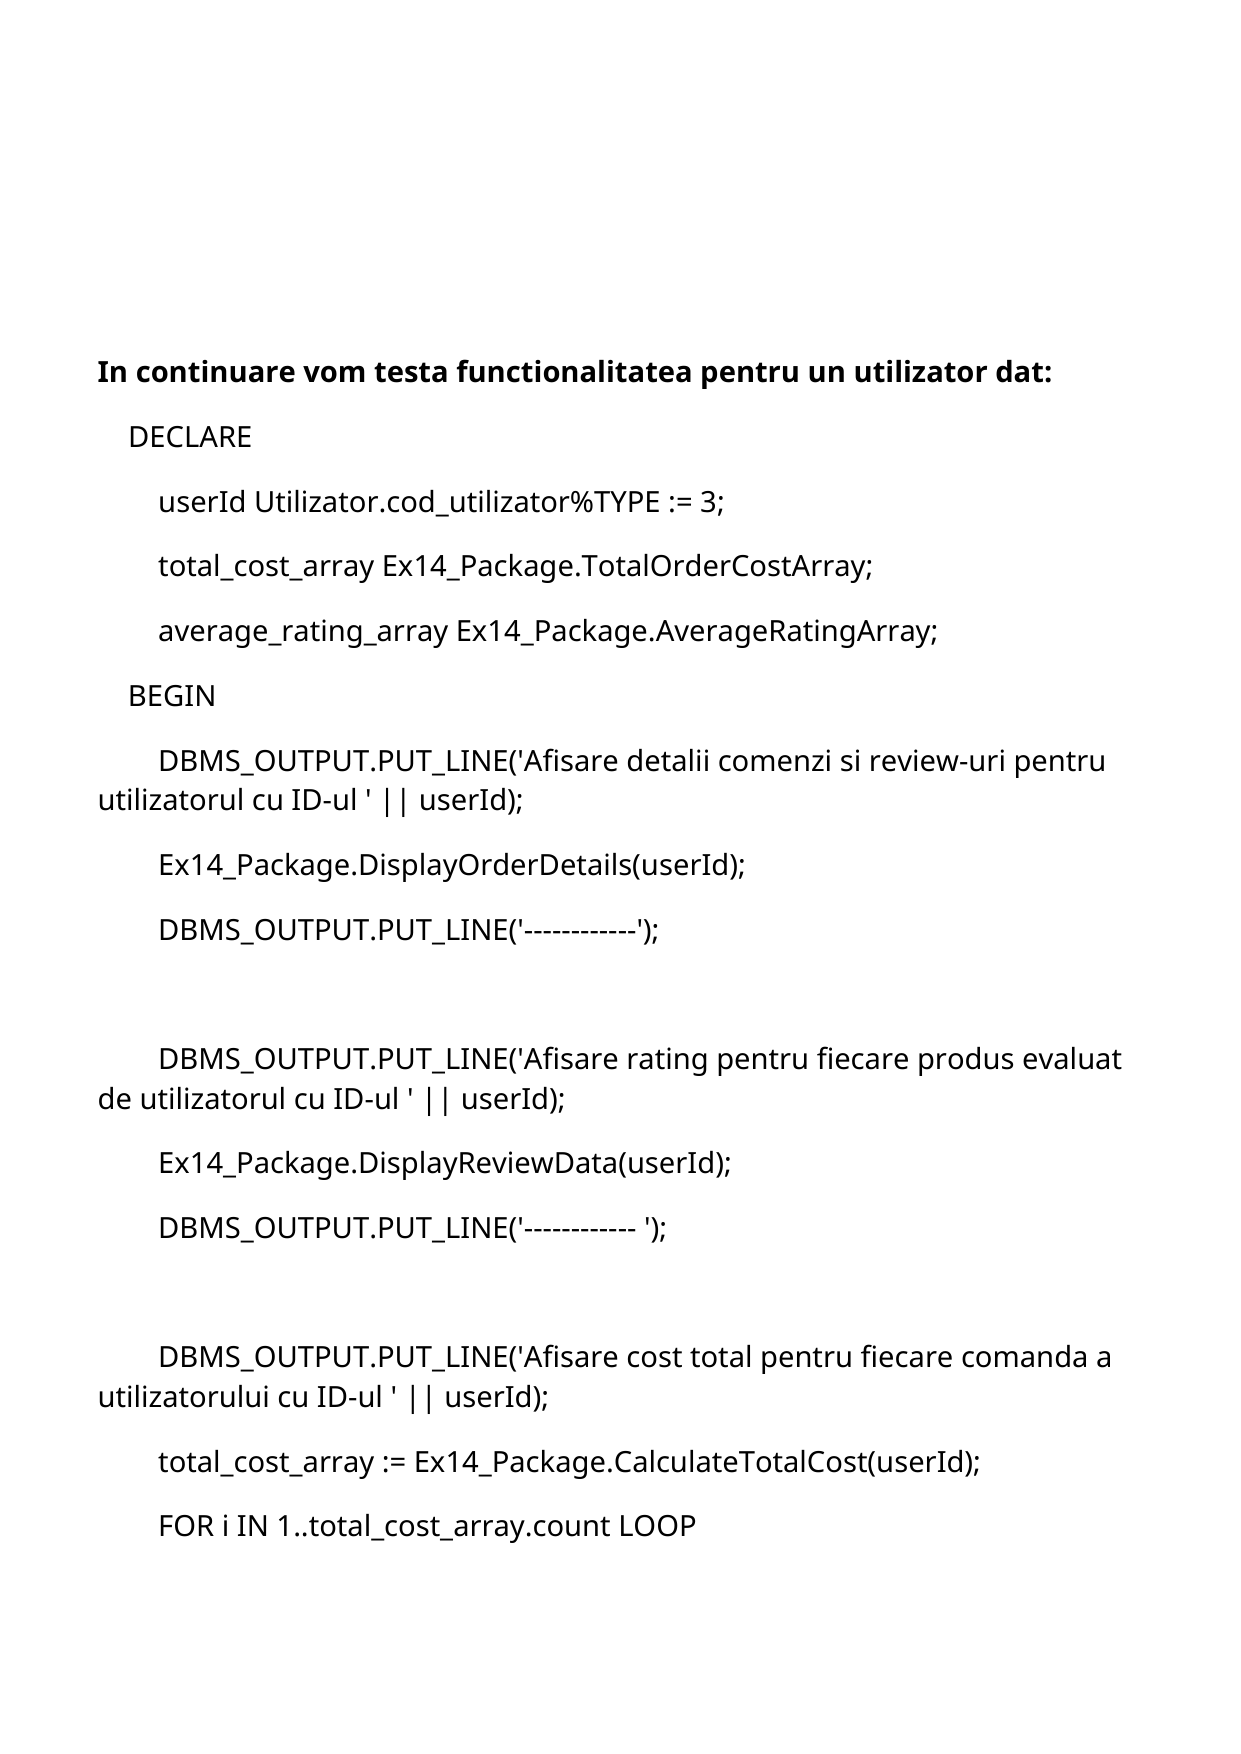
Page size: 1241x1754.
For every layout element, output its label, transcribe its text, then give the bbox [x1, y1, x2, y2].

list DBMS_OUTPUT.PUT_LINE('------------'); [97, 909, 1128, 948]
list average_rating_array Ex14_Package.AverageRatingArray; [97, 610, 1128, 650]
list DBMS_OUTPUT.PUT_LINE('Afisare detalii comenzi si review-uri pentru utilizatorul cu ID-ul ' || userId); [97, 740, 1128, 819]
list DECLARE [97, 416, 1128, 456]
list userId Utilizator.cod_utilizator%TYPE := 3; [97, 481, 1128, 521]
list DBMS_OUTPUT.PUT_LINE('Afisare rating pentru fiecare produs evaluat de utilizatorul cu ID-ul ' || userId); [97, 1038, 1128, 1118]
list total_cost_array := Ex14_Package.CalculateTotalCost(userId); [97, 1441, 1128, 1481]
list In continuare vom testa functionalitatea pentru un utilizator dat: [97, 352, 1128, 391]
list DBMS_OUTPUT.PUT_LINE('Afisare cost total pentru fiecare comanda a utilizatorului cu ID-ul ' || userId); [97, 1337, 1128, 1416]
list BEGIN [97, 675, 1128, 715]
list Ex14_Package.DisplayReviewData(userId); [97, 1143, 1128, 1182]
list Ex14_Package.DisplayOrderDetails(userId); [97, 844, 1128, 884]
list DBMS_OUTPUT.PUT_LINE('------------ '); [97, 1207, 1128, 1247]
list total_cost_array Ex14_Package.TotalOrderCostArray; [97, 546, 1128, 585]
list FOR i IN 1..total_cost_array.count LOOP [97, 1506, 1128, 1545]
